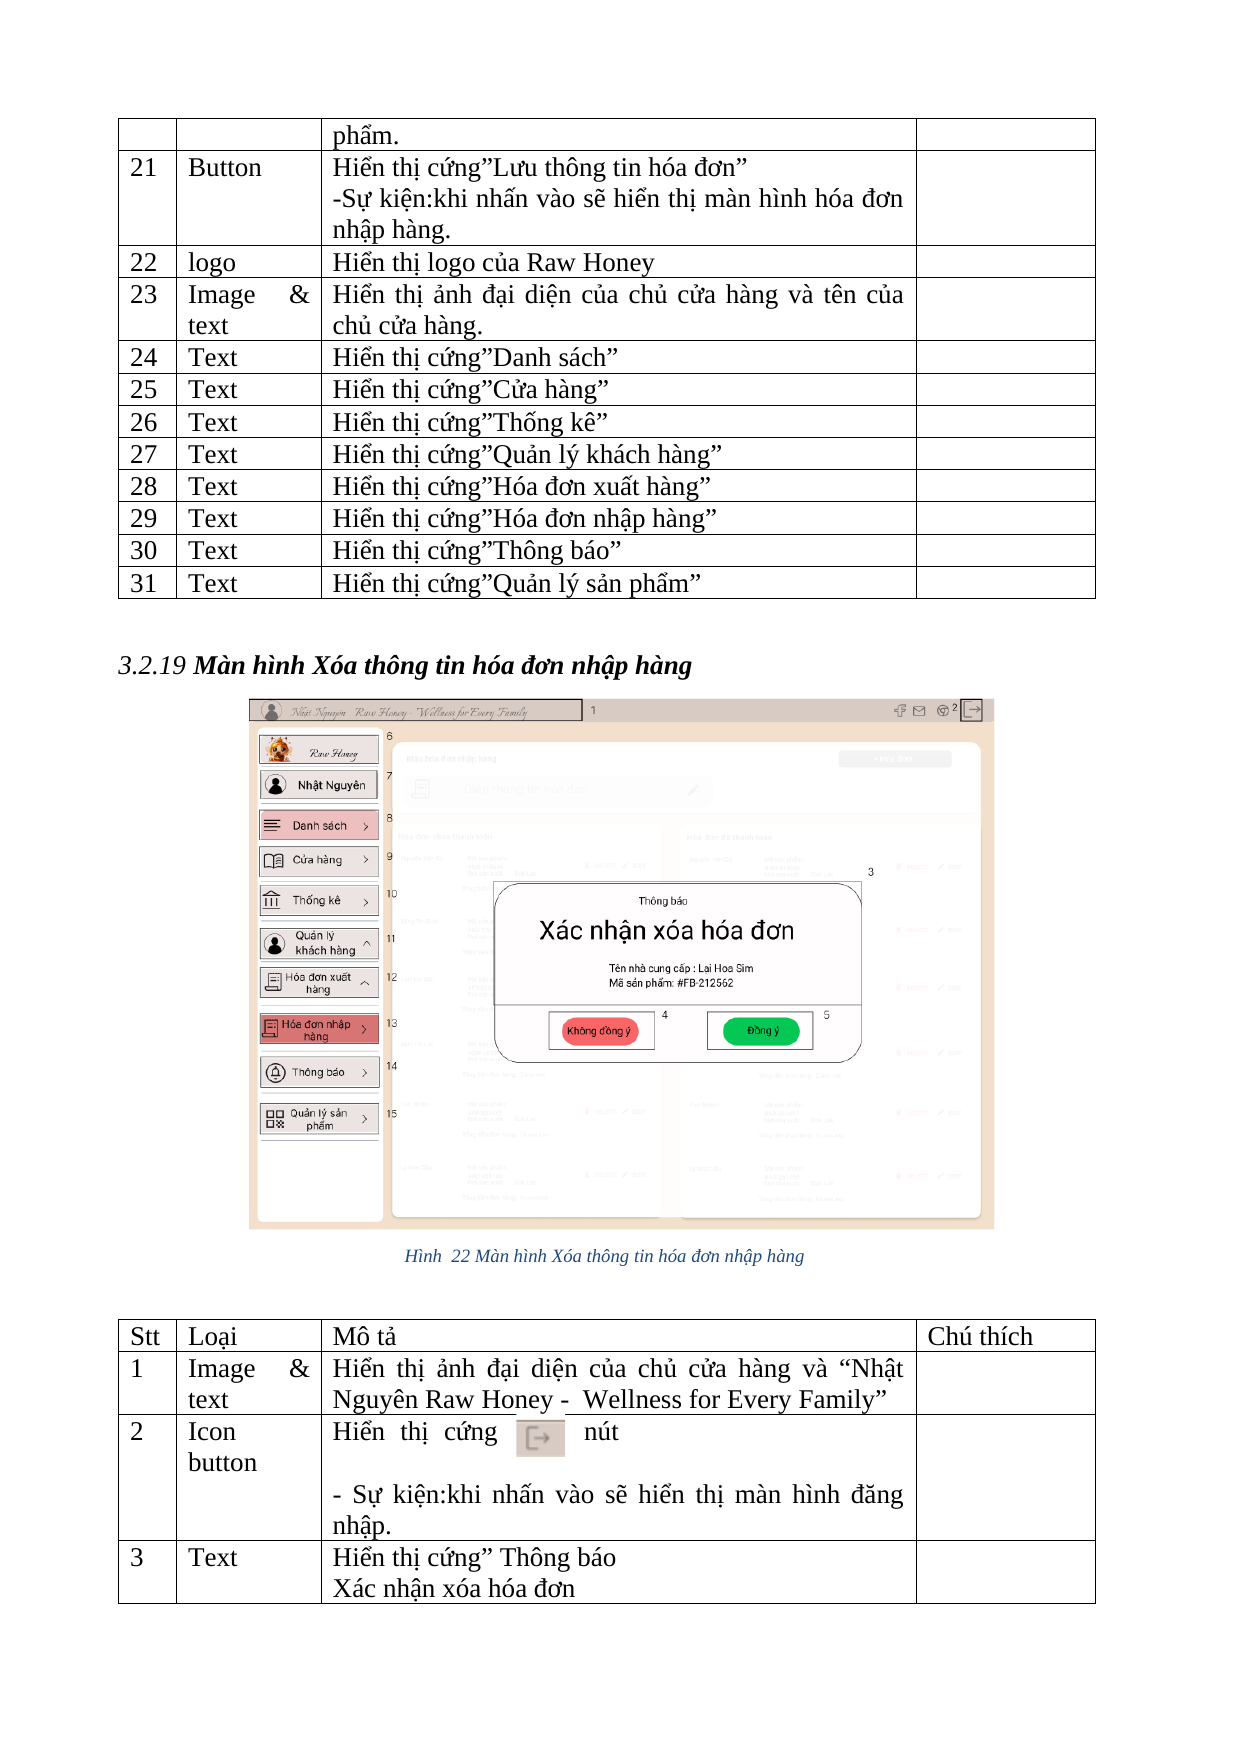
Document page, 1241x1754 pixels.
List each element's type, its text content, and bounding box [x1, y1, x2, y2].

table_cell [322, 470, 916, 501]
subtitle Màn hình Xóa thông tin hóa đơn nhập hàng [118, 649, 1122, 680]
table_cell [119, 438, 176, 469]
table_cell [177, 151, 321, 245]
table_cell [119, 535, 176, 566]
picture [515, 1414, 564, 1456]
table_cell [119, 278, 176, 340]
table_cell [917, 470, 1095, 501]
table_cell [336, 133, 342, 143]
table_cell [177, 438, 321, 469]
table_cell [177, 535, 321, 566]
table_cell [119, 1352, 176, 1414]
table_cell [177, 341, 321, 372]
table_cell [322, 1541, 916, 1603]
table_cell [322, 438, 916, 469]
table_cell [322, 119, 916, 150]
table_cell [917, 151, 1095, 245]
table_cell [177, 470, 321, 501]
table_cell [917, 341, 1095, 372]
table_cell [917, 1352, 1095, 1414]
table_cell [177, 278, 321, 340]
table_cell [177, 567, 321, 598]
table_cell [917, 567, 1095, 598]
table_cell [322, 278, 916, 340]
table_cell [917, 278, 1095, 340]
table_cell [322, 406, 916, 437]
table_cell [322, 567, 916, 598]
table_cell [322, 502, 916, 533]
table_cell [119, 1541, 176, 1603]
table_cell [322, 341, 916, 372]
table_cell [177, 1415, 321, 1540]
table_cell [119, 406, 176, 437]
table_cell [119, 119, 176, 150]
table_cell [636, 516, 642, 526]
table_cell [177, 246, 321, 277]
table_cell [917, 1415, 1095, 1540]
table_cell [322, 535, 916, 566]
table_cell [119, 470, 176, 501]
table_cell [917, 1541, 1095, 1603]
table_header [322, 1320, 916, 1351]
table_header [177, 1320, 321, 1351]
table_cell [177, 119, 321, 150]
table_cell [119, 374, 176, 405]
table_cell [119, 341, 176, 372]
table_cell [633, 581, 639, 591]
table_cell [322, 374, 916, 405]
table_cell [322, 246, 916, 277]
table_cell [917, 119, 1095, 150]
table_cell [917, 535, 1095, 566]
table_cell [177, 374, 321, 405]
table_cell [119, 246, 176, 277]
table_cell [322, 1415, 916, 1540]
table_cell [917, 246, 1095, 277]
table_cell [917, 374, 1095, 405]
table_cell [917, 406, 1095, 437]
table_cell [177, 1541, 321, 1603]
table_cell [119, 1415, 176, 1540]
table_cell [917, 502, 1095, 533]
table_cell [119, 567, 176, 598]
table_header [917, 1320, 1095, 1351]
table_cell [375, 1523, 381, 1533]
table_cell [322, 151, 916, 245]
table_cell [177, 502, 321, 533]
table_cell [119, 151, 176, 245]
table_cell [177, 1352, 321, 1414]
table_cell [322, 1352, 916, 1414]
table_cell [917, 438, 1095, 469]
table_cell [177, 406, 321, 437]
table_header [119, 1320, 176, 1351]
picture [245, 697, 995, 1231]
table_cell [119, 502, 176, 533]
